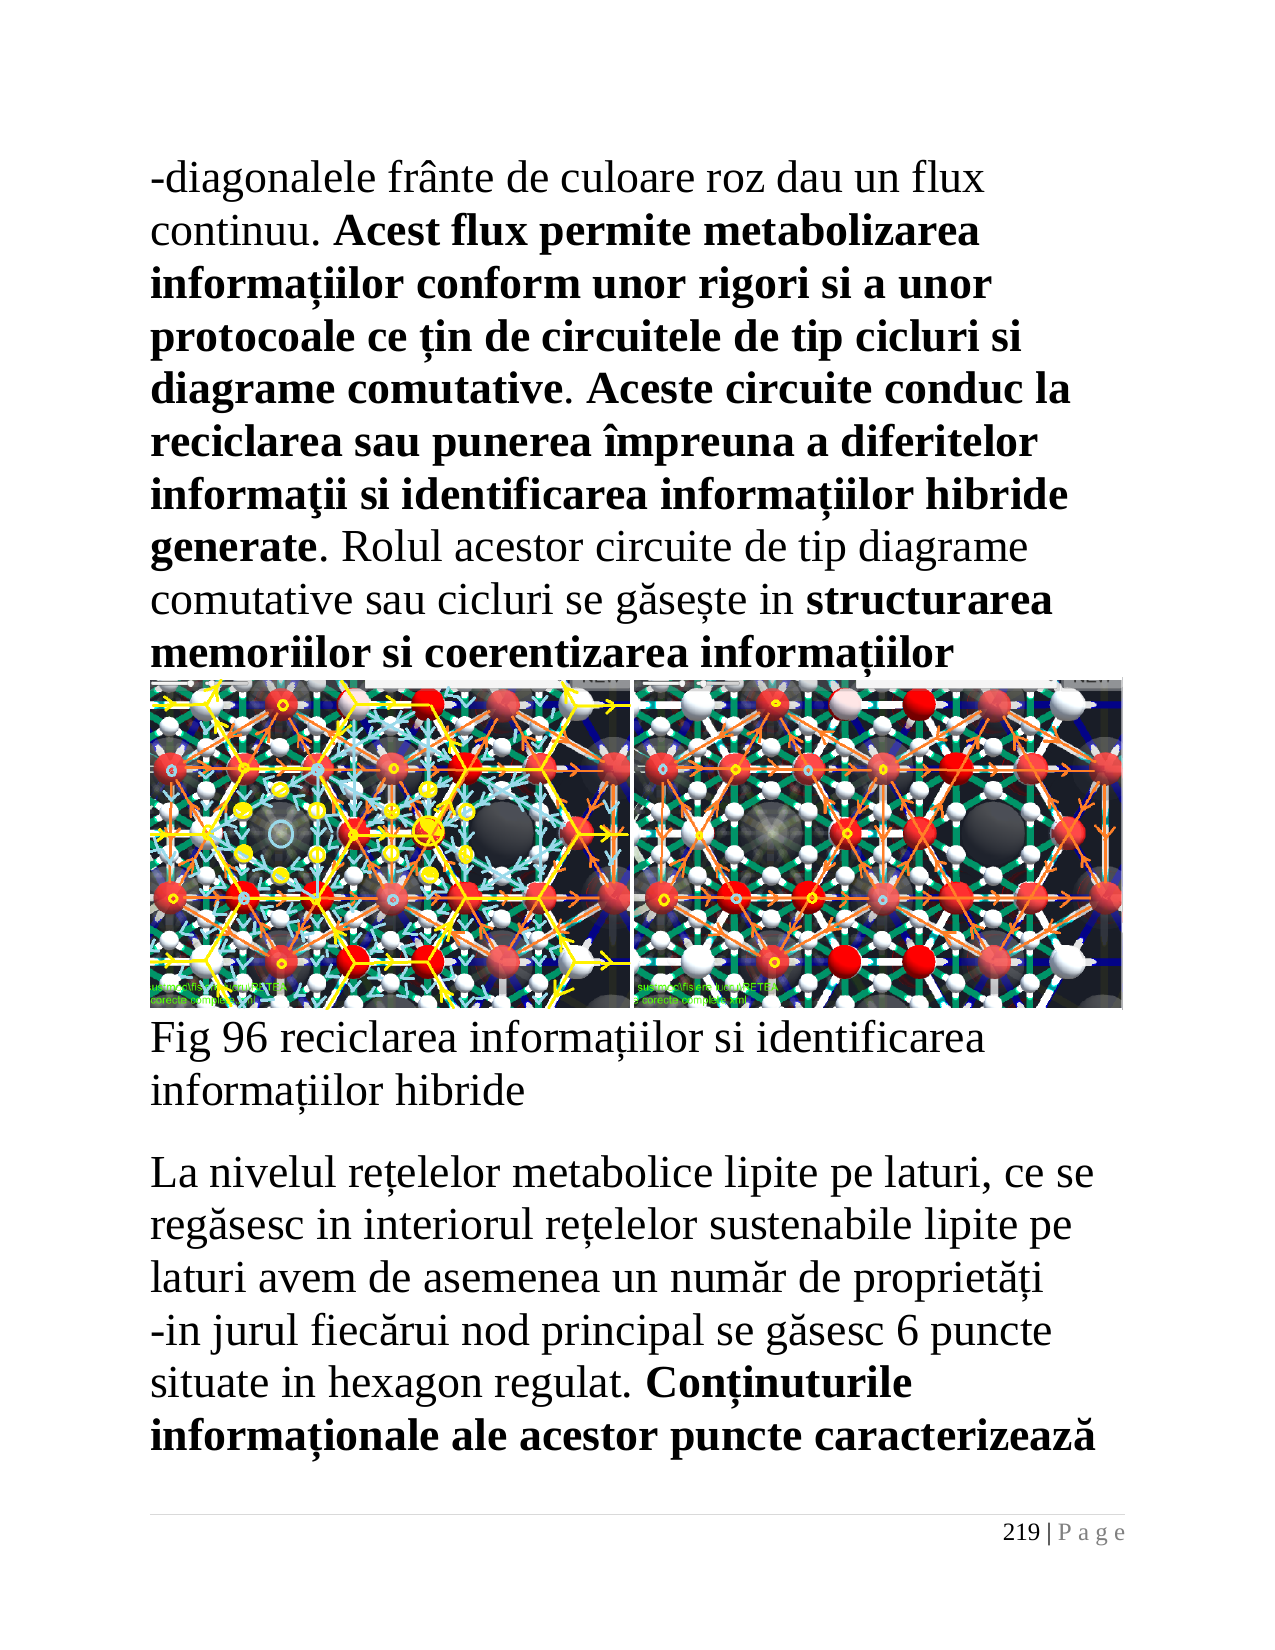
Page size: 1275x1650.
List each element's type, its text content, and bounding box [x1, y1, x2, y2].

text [150, 1302, 1125, 1460]
text -diagonalele frânte de culoare roz dau un flux continuu. Acest flux permite metabolizarea informațiilor conform unor rigori si a unor protocoale ce țin de circuitele de tip cicluri si diagrame comutative. Aceste circuite conduc la reciclarea sau punerea împreuna a diferitelor informaţii si identificarea informațiilor hibride generate. Rolul acestor circuite de tip diagrame comutative sau cicluri se găsește in structurarea memoriilor si coerentizarea informațiilor [150, 150, 1125, 677]
text Fig 96 reciclarea informațiilor si identificarea informațiilor hibride [150, 1010, 1125, 1115]
picture [150, 677, 1123, 1010]
text La nivelul rețelelor metabolice lipite pe laturi, ce se regăsesc in interiorul rețelelor sustenabile lipite pe laturi avem de asemenea un număr de proprietăți [150, 1144, 1125, 1302]
